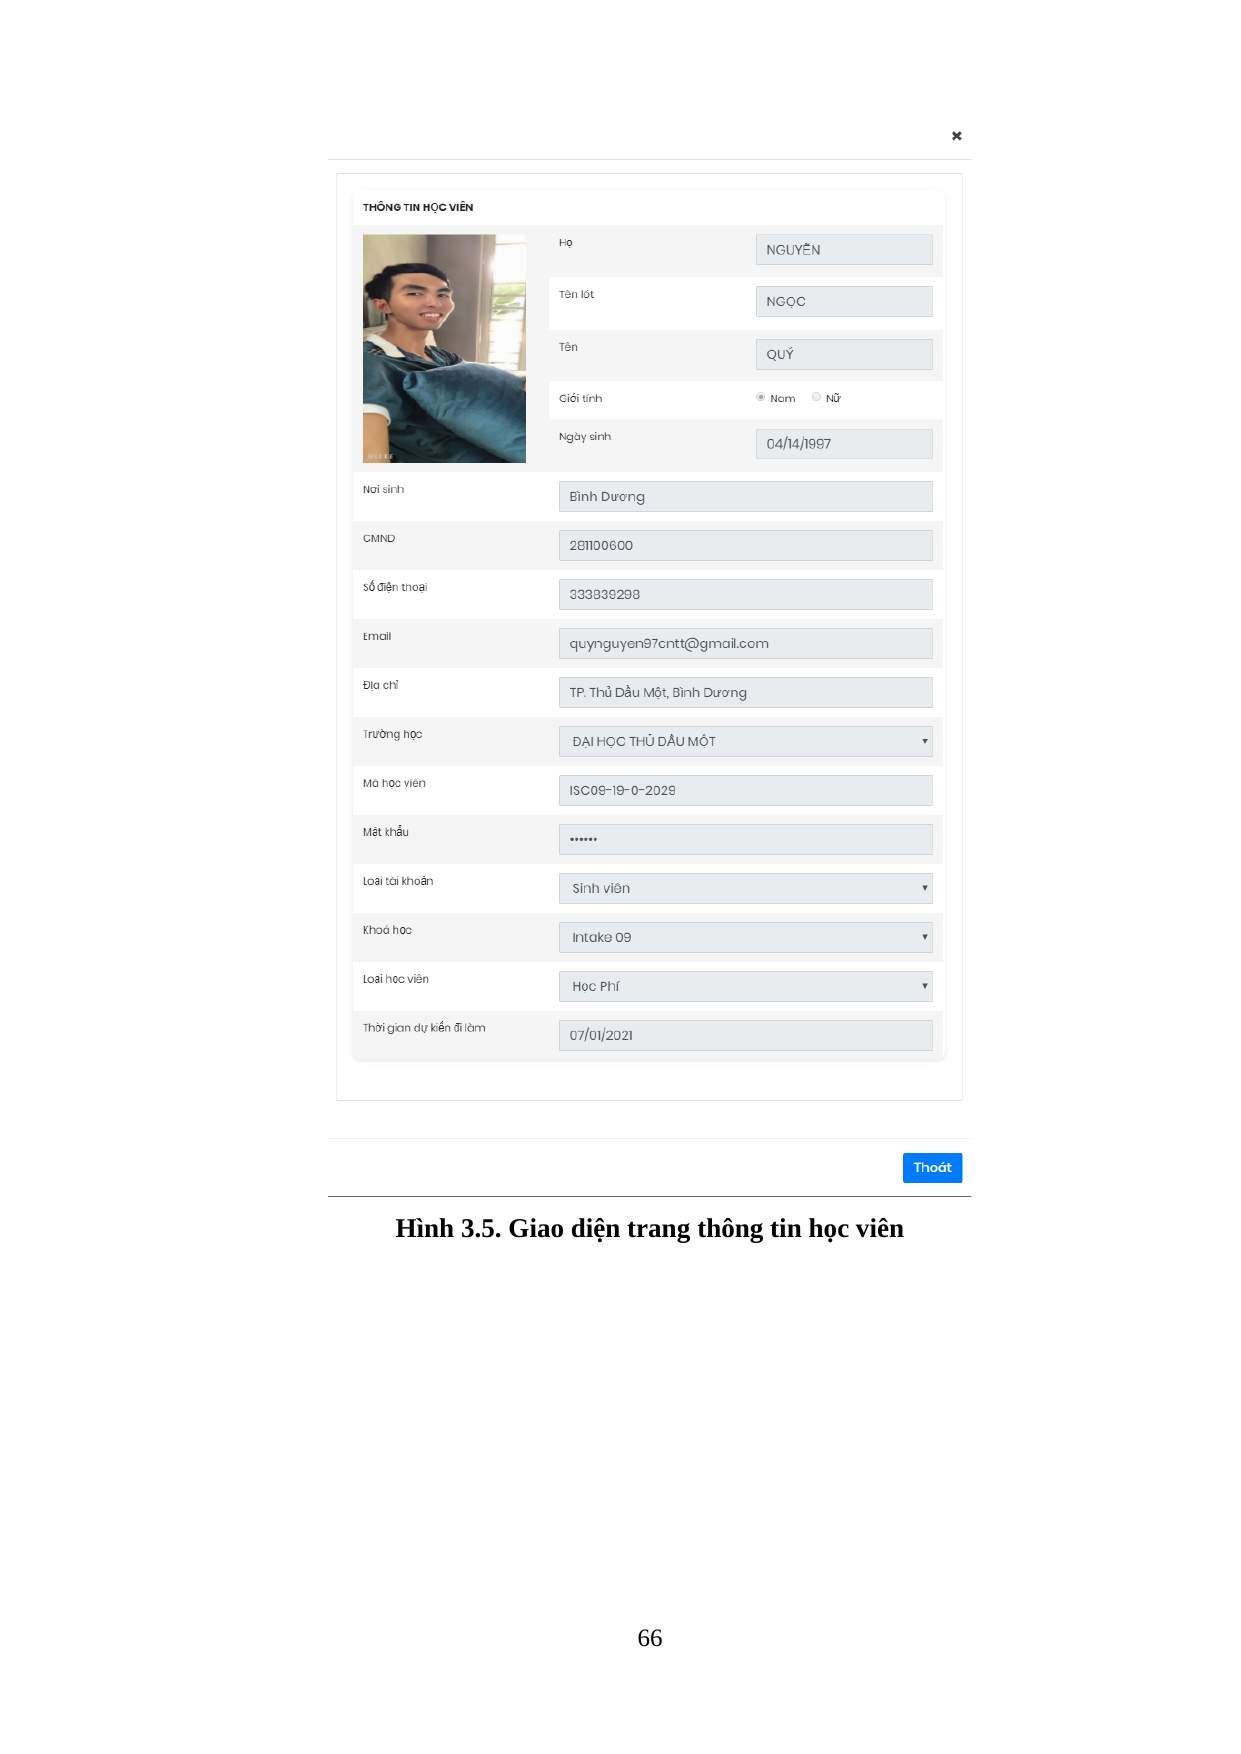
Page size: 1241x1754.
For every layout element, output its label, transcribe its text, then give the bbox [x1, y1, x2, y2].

picture [327, 118, 972, 1197]
text Hình 3.5. Giao diện trang thông tin học viên [177, 1213, 1122, 1244]
